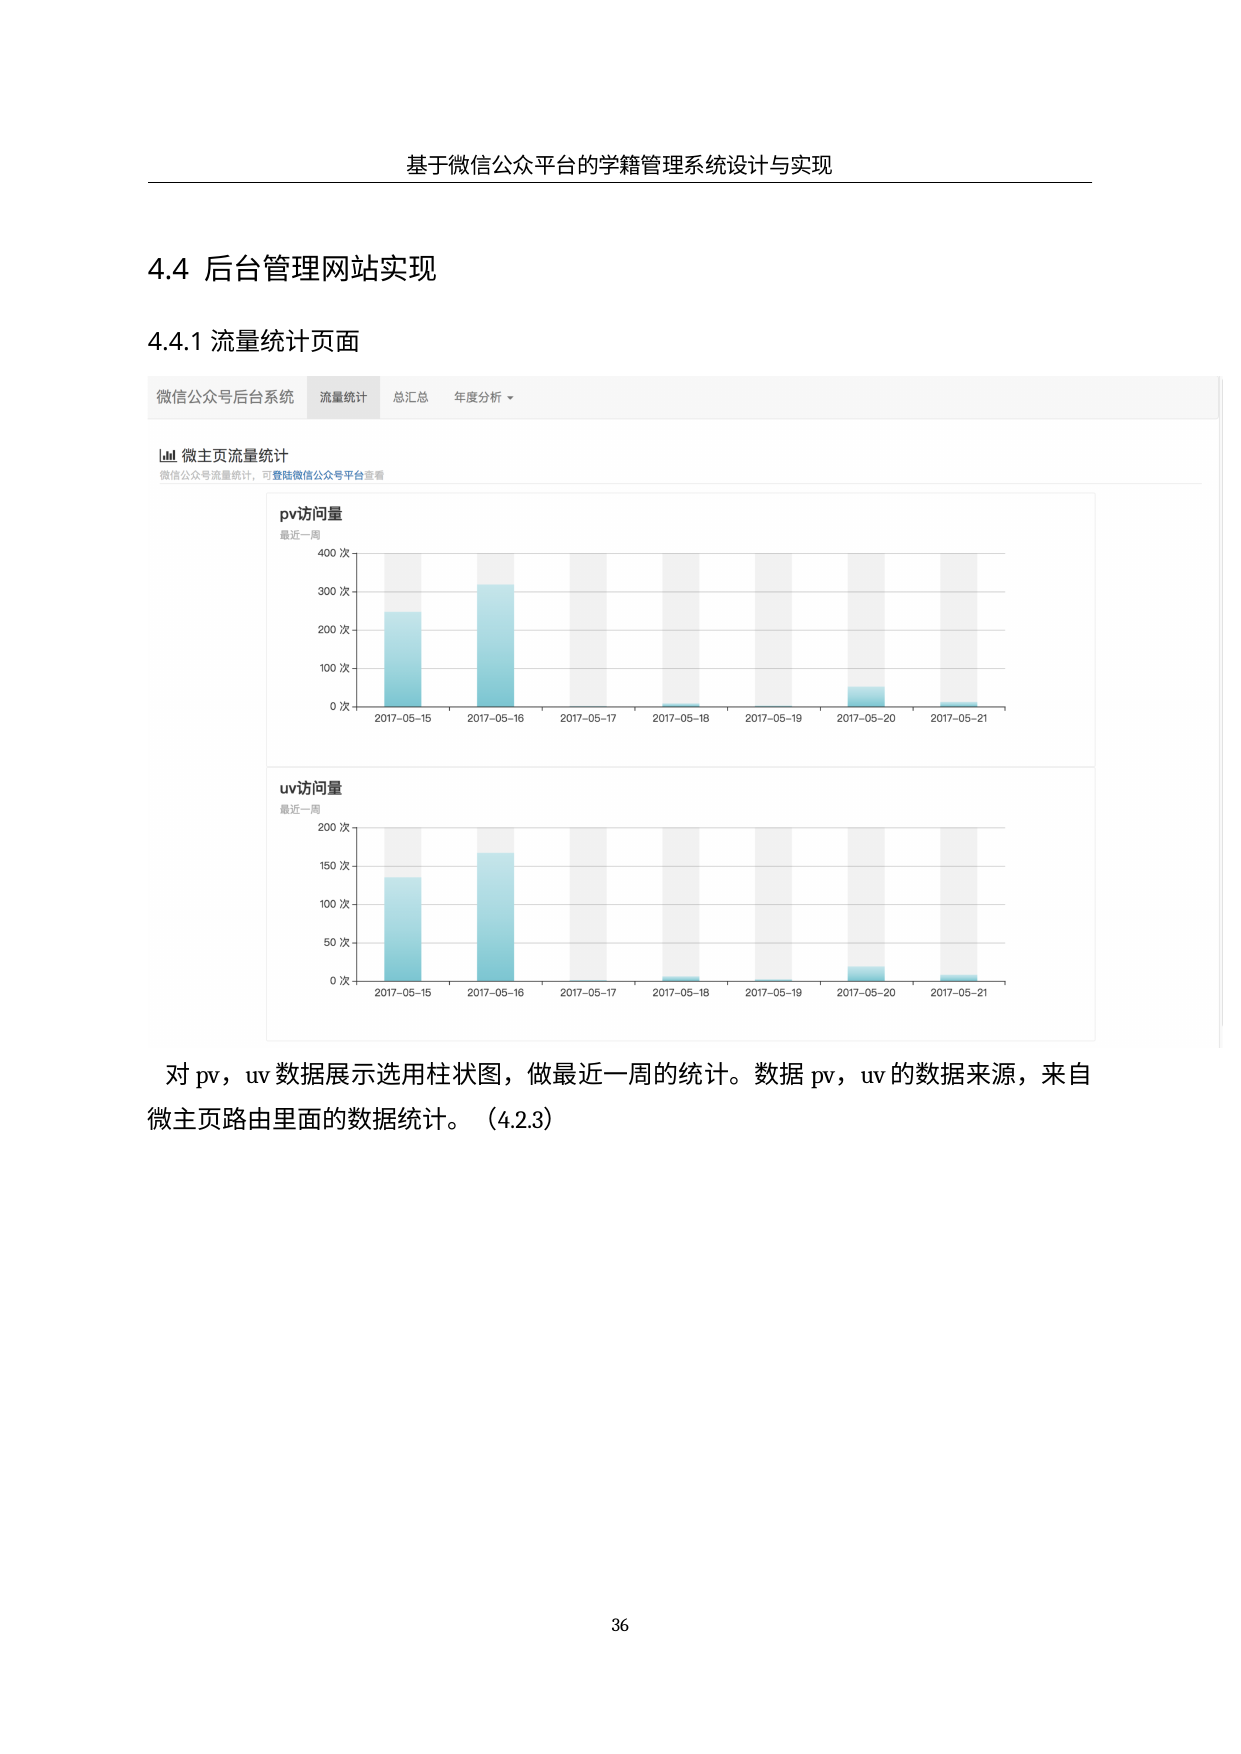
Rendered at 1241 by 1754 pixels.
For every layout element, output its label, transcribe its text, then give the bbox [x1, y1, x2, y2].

picture [147, 376, 1223, 1048]
subtitle 4.4.1 流量统计页面 [148, 322, 1092, 358]
text 对pv，uv数据展示选用柱状图，做最近一周的统计。数据pv，uv的数据来源，来自微主页路由里面的数据统计。（4.2.3） [148, 1054, 1092, 1136]
subtitle 4.4 后台管理网站实现 [148, 246, 1092, 288]
